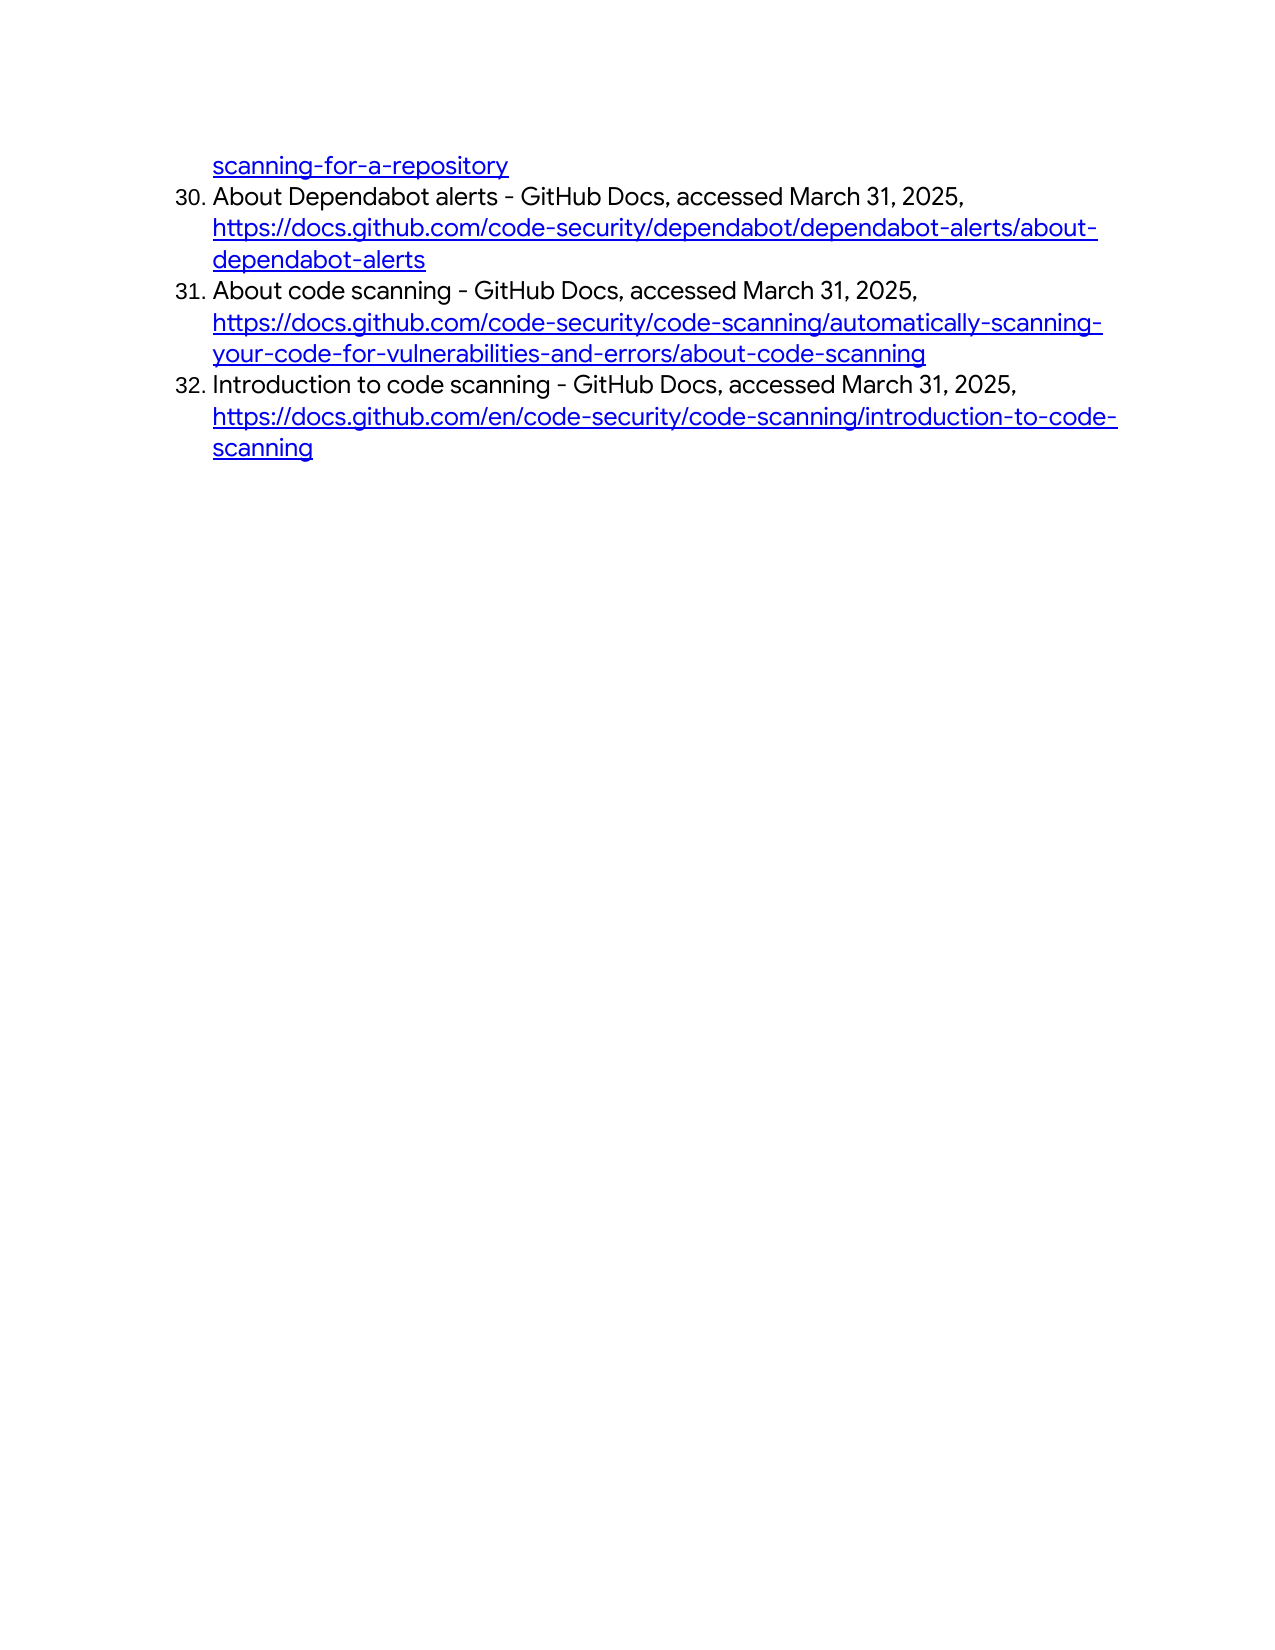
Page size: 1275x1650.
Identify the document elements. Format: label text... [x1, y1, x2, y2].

list Introduction to code scanning - GitHub Docs, accessed March 31, 2025, https://docs.github.com/en/code-security/code-scanning/introduction-to-code-scanning [175, 369, 1125, 463]
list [175, 150, 1125, 181]
list About Dependabot alerts - GitHub Docs, accessed March 31, 2025, https://docs.github.com/code-security/dependabot/dependabot-alerts/about-dependabot-alerts [175, 181, 1125, 275]
list About code scanning - GitHub Docs, accessed March 31, 2025, https://docs.github.com/code-security/code-scanning/automatically-scanning-your-code-for-vulnerabilities-and-errors/about-code-scanning [175, 275, 1125, 369]
